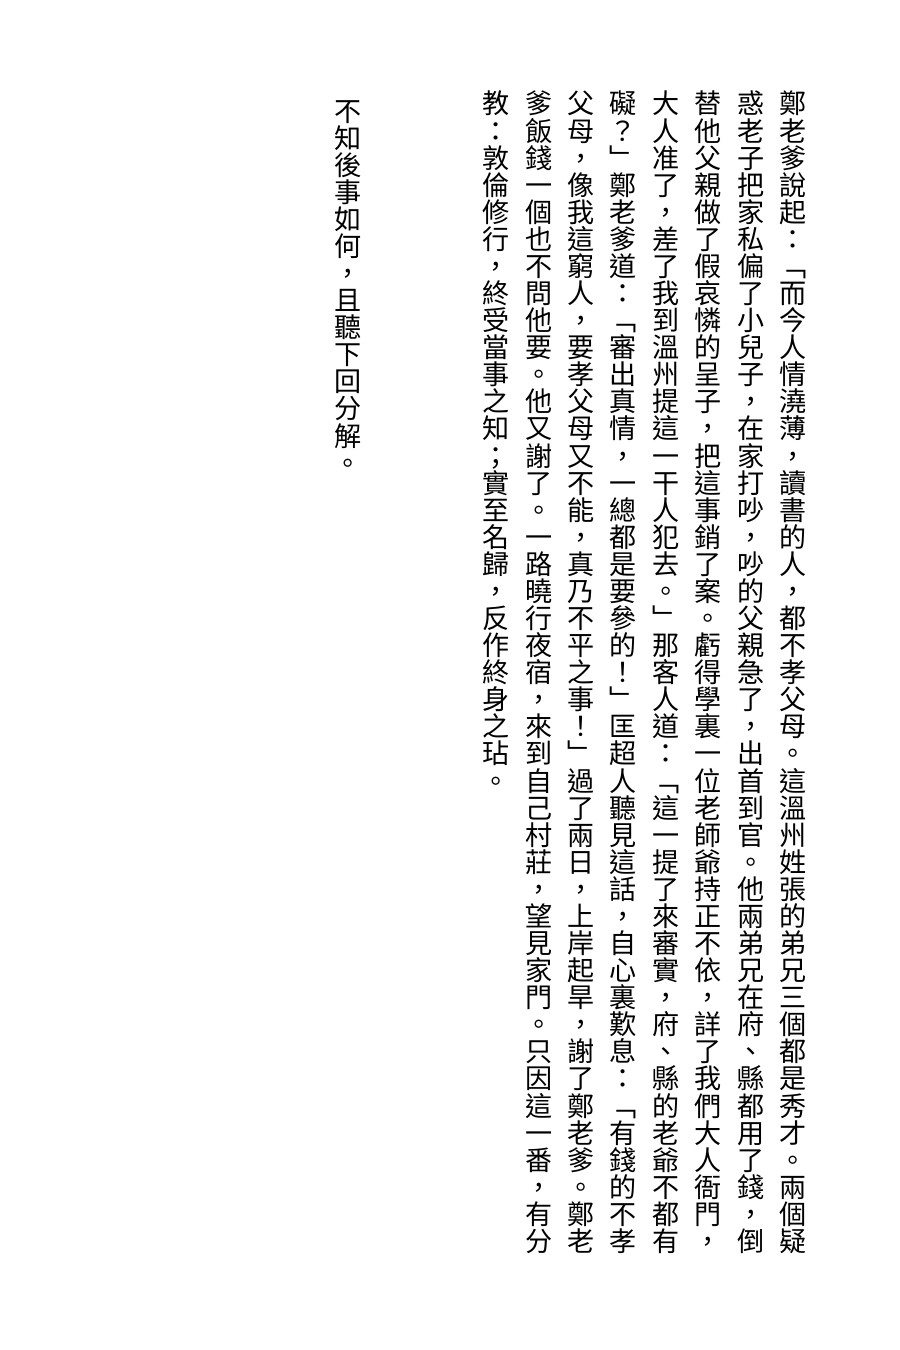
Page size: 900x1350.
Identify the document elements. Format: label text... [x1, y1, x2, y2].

text 不知後事如何，且聽下回分解。 [286, 90, 408, 1260]
